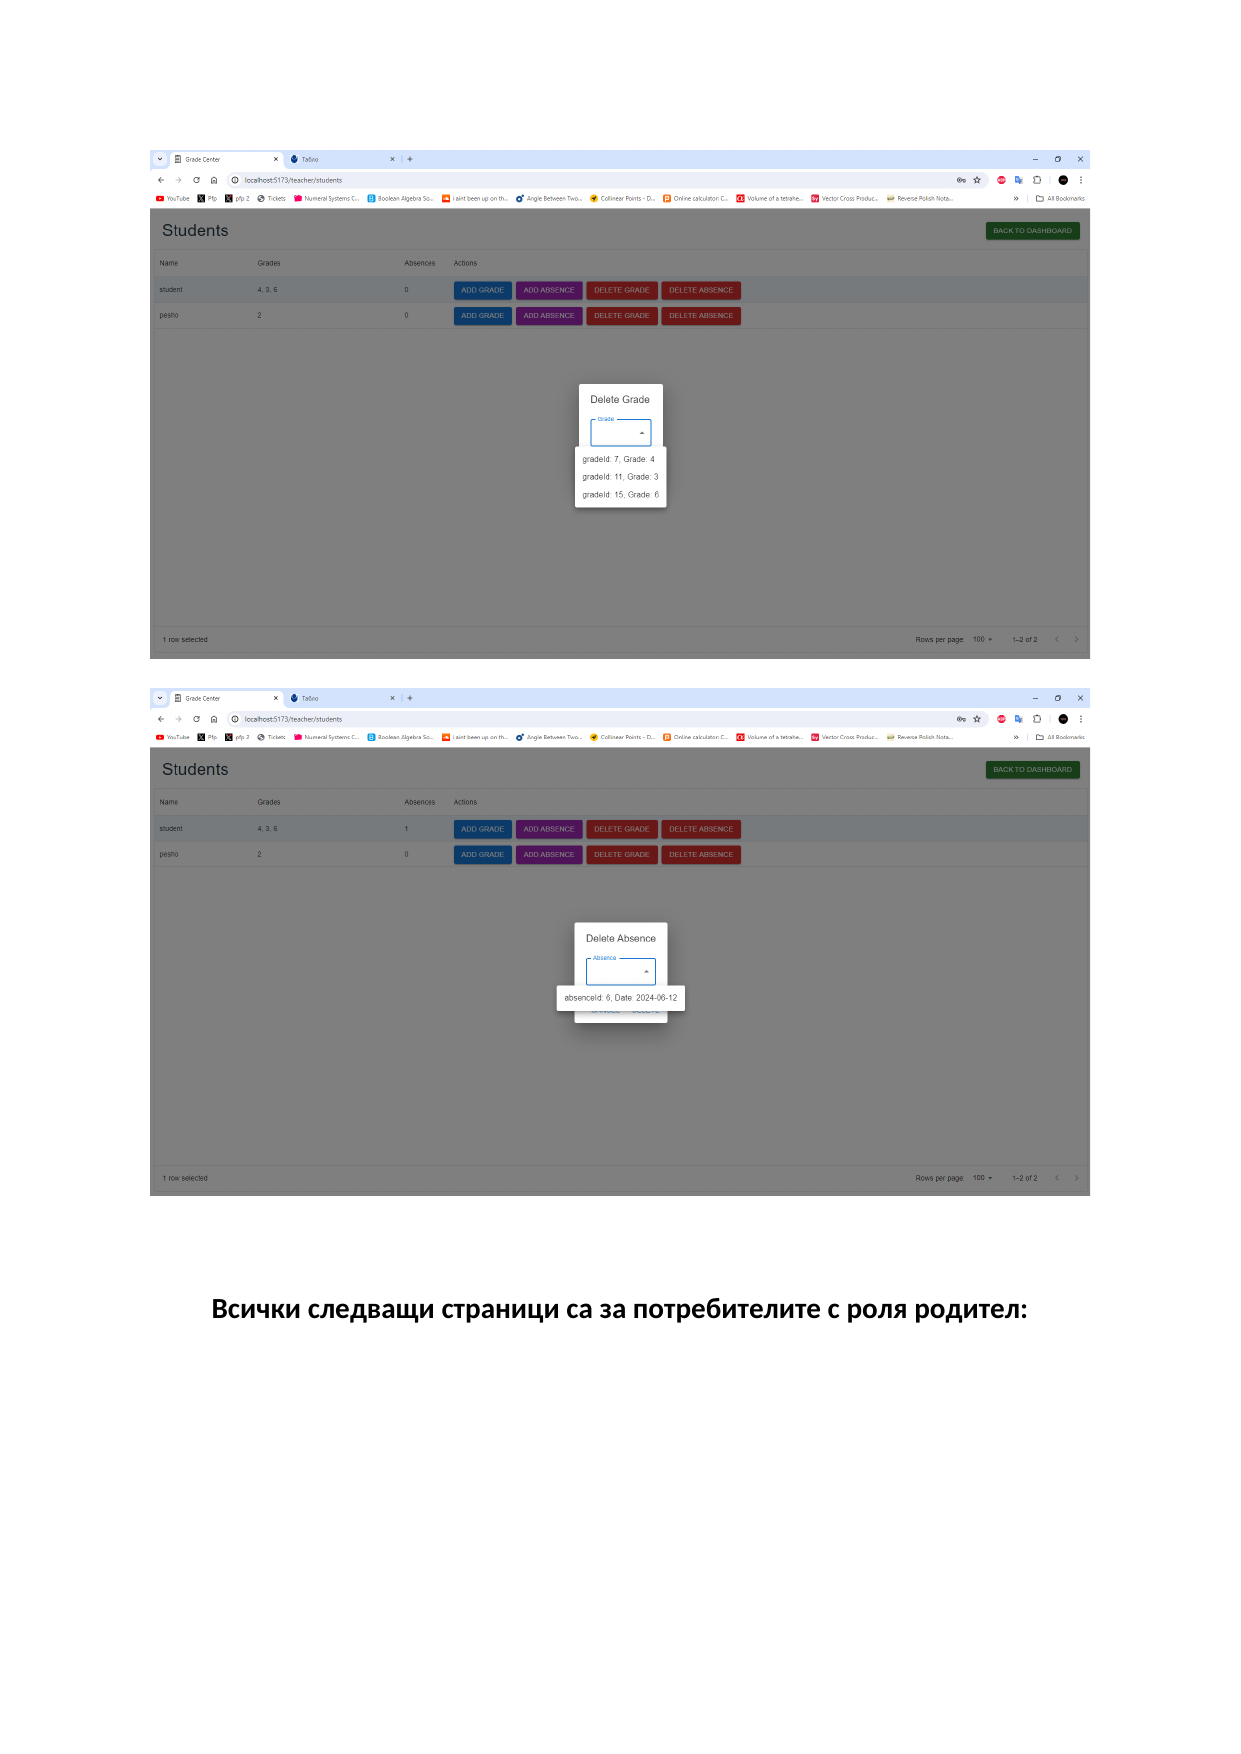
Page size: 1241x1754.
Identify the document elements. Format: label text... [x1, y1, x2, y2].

picture [150, 150, 1091, 659]
text Всички следващи страници са за потребителите с роля родител: [150, 1290, 1090, 1325]
picture [150, 688, 1091, 1196]
